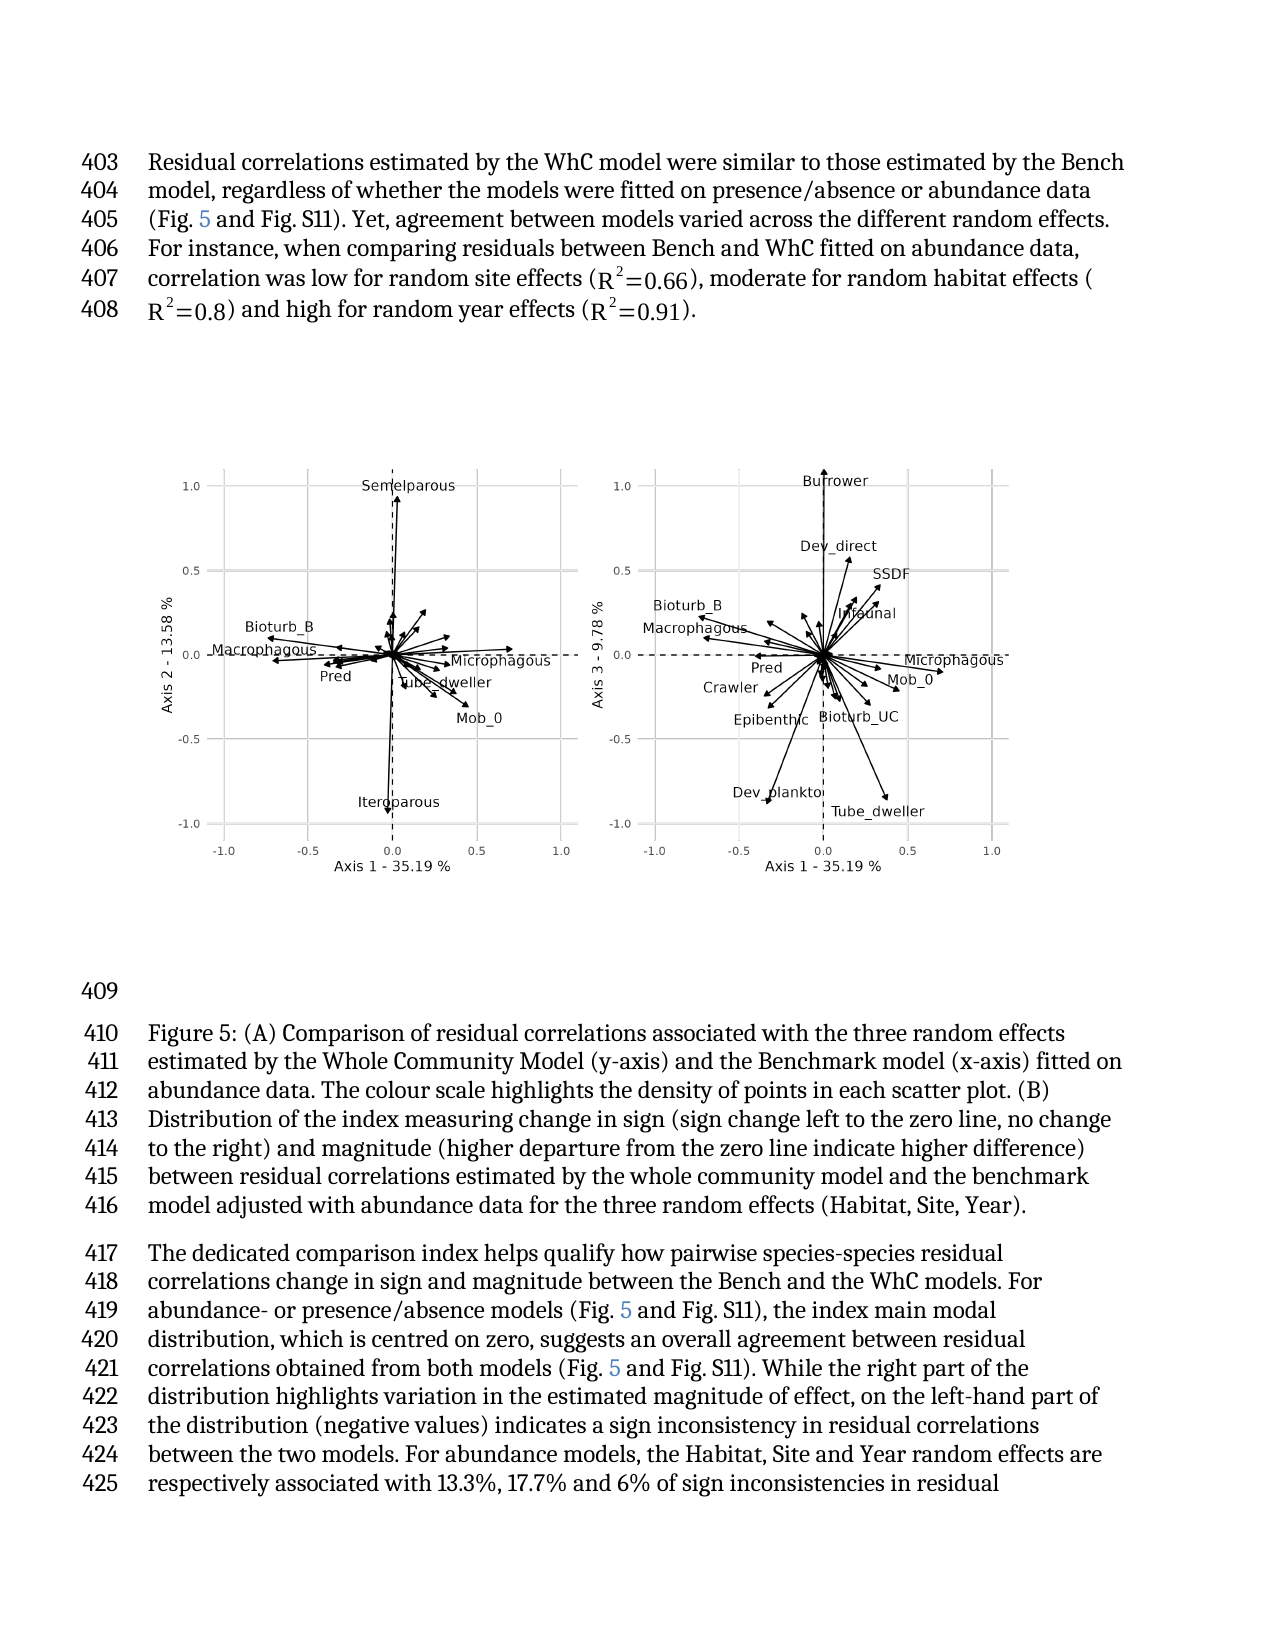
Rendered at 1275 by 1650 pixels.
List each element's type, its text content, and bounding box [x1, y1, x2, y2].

picture [147, 343, 1023, 1000]
text Residual correlations estimated by the WhC model were similar to those estimated by the Bench model, regardless of whether the models were fitted on presence/absence or abundance data (Fig. 5 and Fig. S11). Yet, agreement between models varied across the different random effects. For instance, when comparing residuals between Bench and WhC fitted on abundance data, correlation was low for random site effects (), moderate for random habitat effects () and high for random year effects (). [148, 148, 1127, 325]
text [148, 1238, 1127, 1497]
text Figure 5: (A) Comparison of residual correlations associated with the three random effects estimated by the Whole Community Model (y-axis) and the Benchmark model (x-axis) fitted on abundance data. The colour scale highlights the density of points in each scatter plot. (B) Distribution of the index measuring change in sign (sign change left to the zero line, no change to the right) and magnitude (higher departure from the zero line indicate higher difference) between residual correlations estimated by the whole community model and the benchmark model adjusted with abundance data for the three random effects (Habitat, Site, Year). [148, 1018, 1127, 1220]
